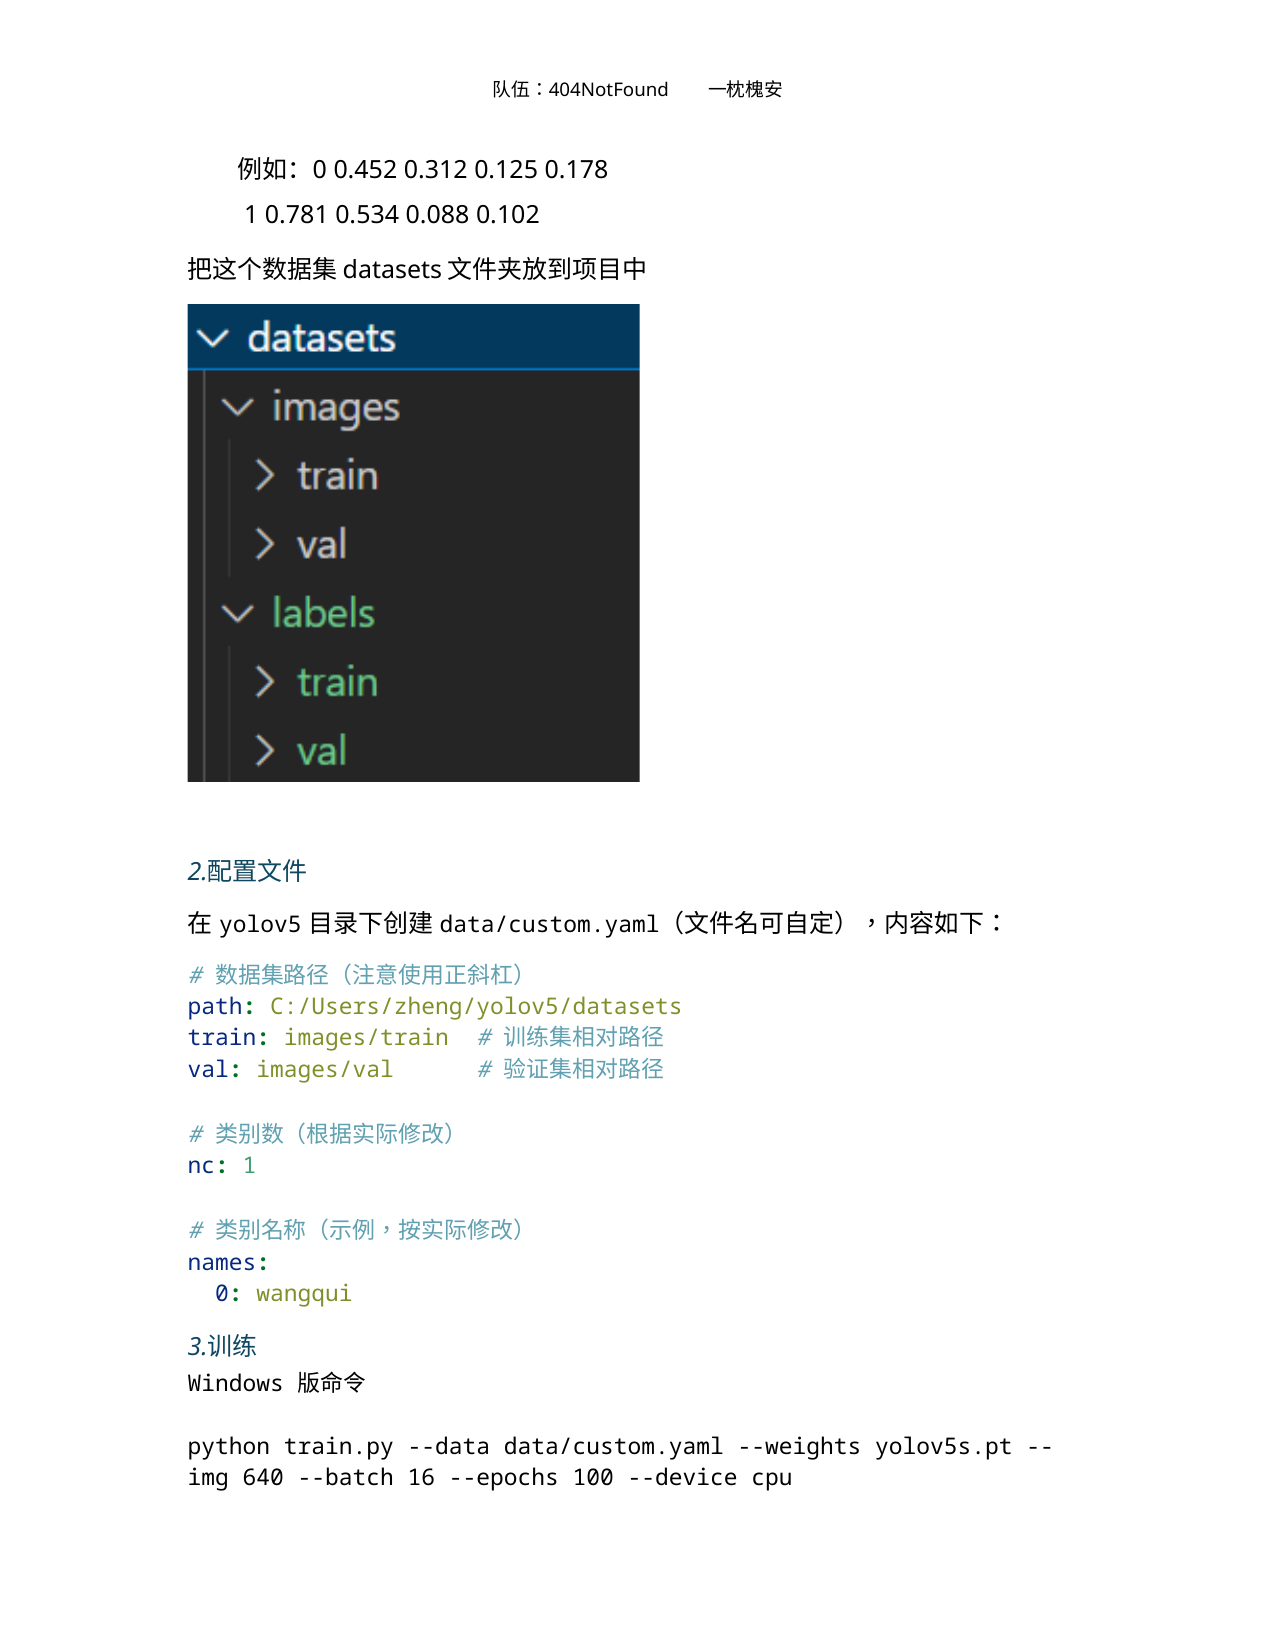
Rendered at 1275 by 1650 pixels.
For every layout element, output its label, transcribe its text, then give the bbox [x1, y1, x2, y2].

subtitle 2.配置文件 [187, 853, 1087, 887]
text 在 yolov5 目录下创建 data/custom.yaml（文件名可自定），内容如下： [187, 906, 1087, 940]
text 例如：0 0.452 0.312 0.125 0.178 [237, 150, 1037, 186]
text # 数据集路径（注意使用正斜杠） path: C:/Users/zheng/yolov5/datasets train: images/train # 训练集相对路径 val: images/val # 验证集相对路径 # 类别数（根据实际修改） nc: 1 # 类别名称（示例，按实际修改） names: 0: wangqui [187, 959, 1087, 1308]
picture [187, 304, 640, 782]
subtitle 3.训练 [187, 1329, 1087, 1363]
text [187, 1367, 1087, 1492]
text 1 0.781 0.534 0.088 0.102 [237, 197, 1037, 231]
text 把这个数据集datasets文件夹放到项目中 [187, 249, 1087, 286]
